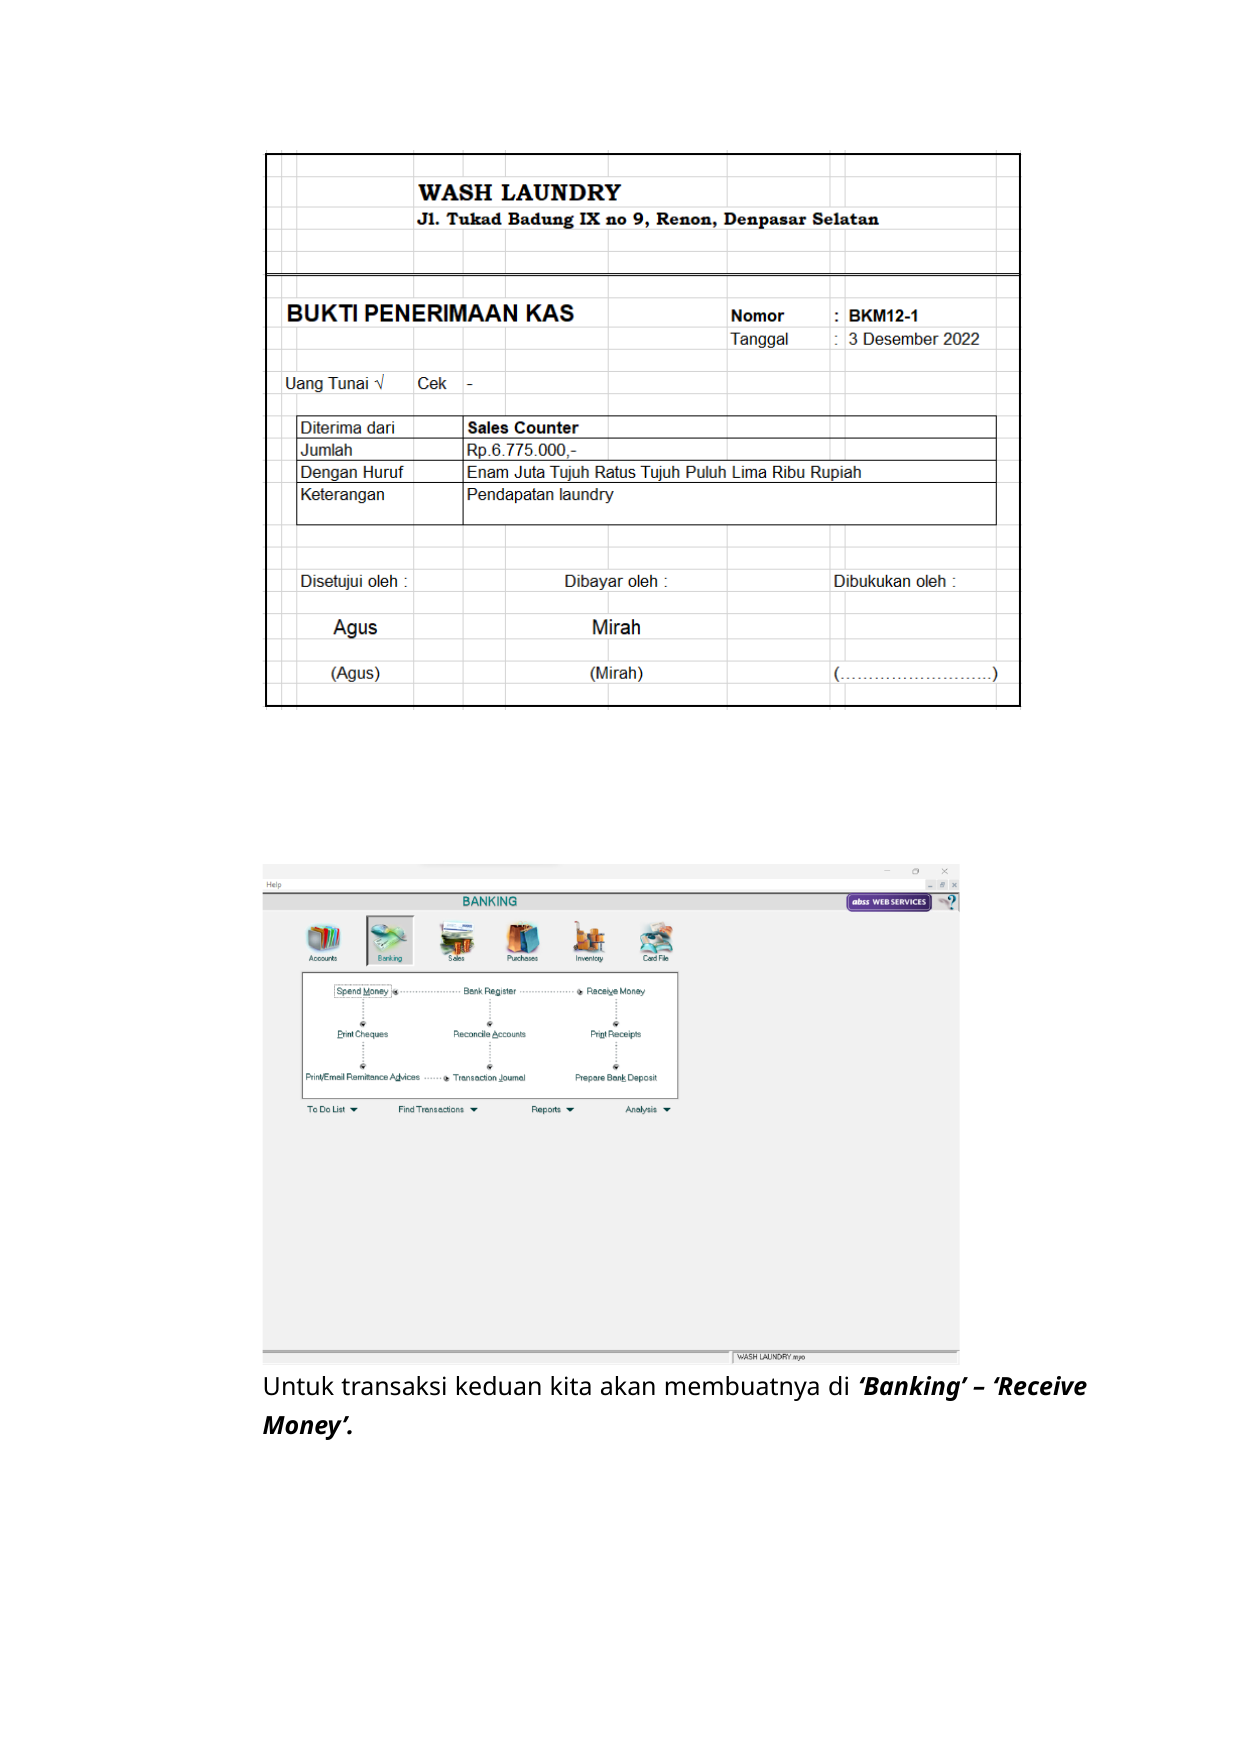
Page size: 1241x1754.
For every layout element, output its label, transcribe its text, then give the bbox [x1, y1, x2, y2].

list Untuk transaksi keduan kita akan membuatnya di ‘Banking’ – ‘Receive Money’. [262, 1368, 1090, 1442]
picture [262, 150, 1023, 710]
picture [262, 864, 960, 1365]
